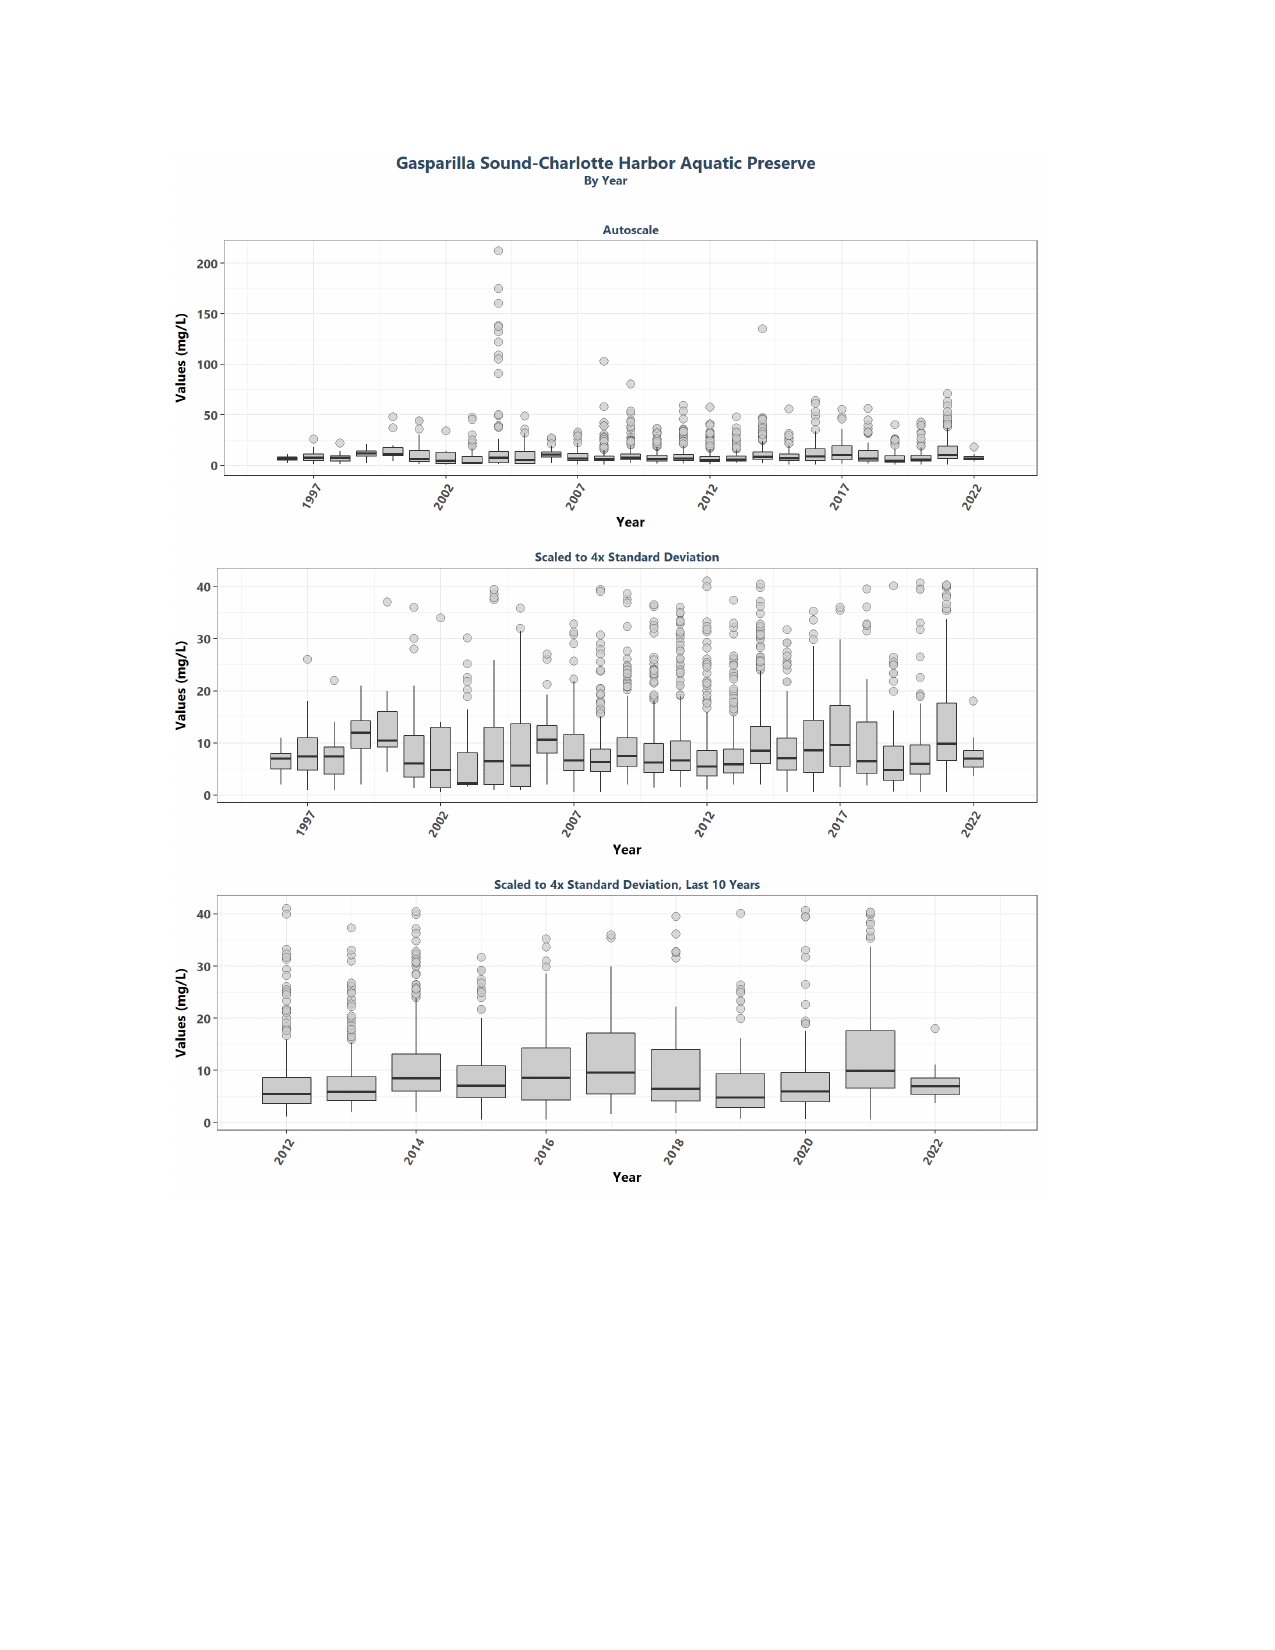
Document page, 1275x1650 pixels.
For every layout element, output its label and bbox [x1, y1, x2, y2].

picture [168, 150, 1044, 1200]
